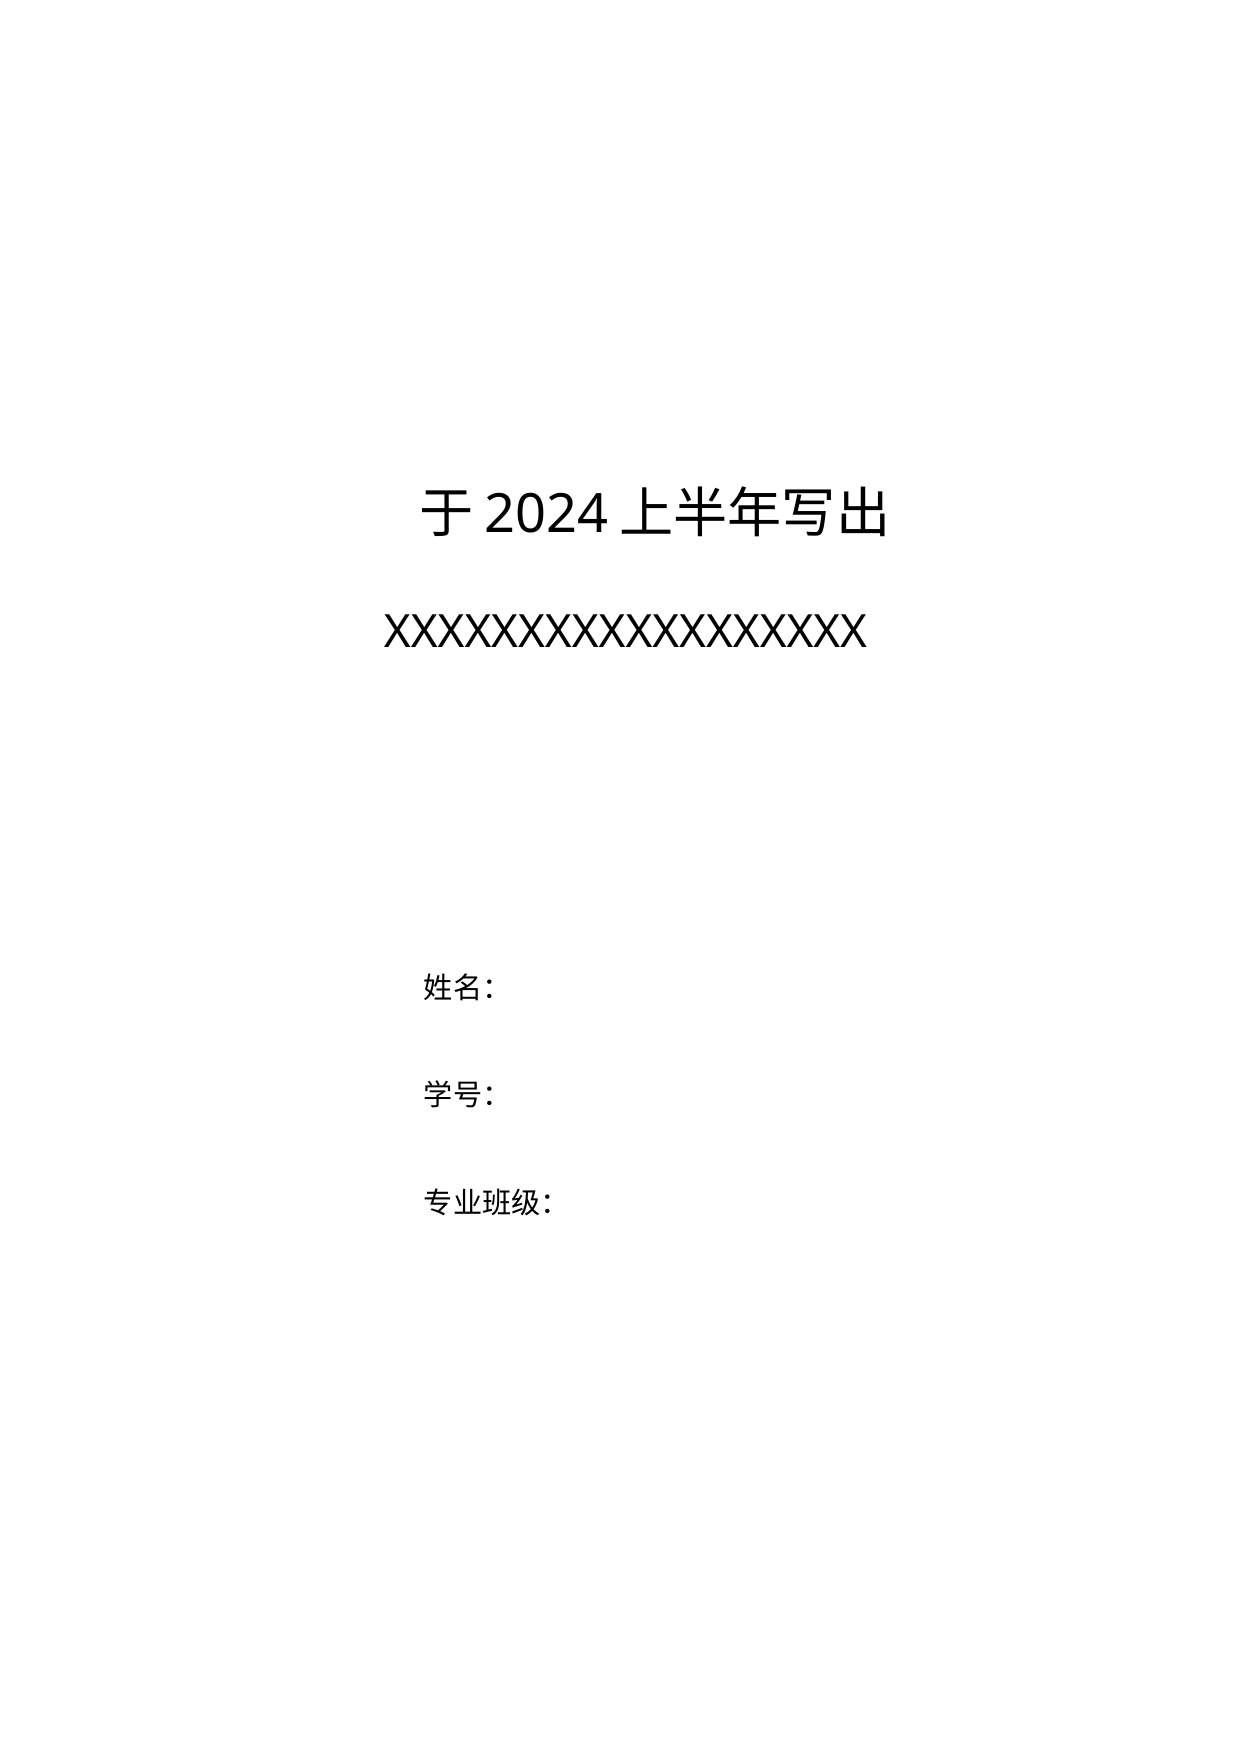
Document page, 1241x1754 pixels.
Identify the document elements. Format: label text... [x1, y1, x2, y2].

text 姓名： [424, 953, 1053, 1018]
text XXXXXXXXXXXXXXXXXX [187, 597, 1053, 662]
text 学号： [424, 1061, 1053, 1126]
text 专业班级： [424, 1168, 1053, 1233]
text 于2024上半年写出 [187, 460, 1053, 558]
